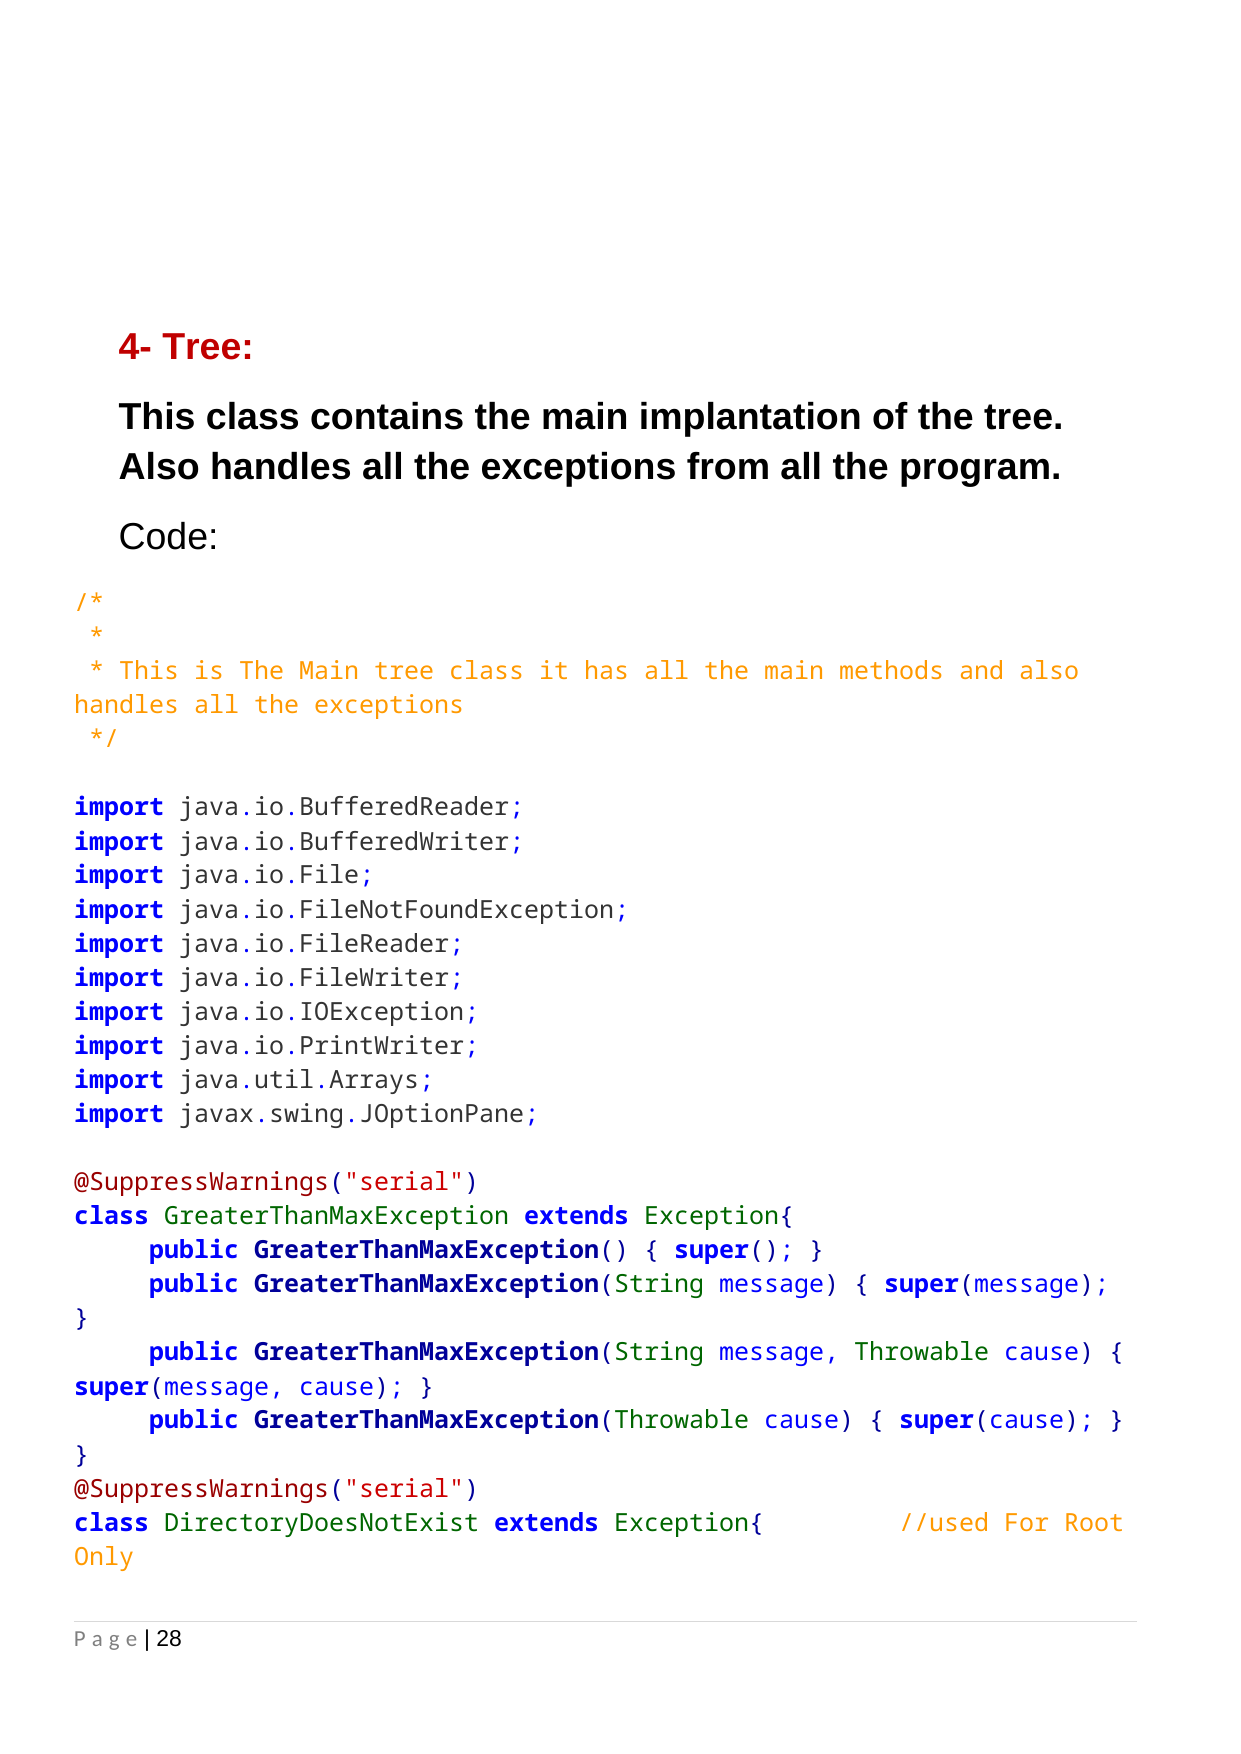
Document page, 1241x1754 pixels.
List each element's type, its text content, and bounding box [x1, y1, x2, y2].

text import java.io.IOException; [74, 993, 1137, 1027]
text public GreaterThanMaxException(Throwable cause) { super(cause); } [74, 1402, 1137, 1436]
text * This is The Main tree class it has all the main methods and also handles all the exceptions [74, 653, 1137, 721]
text import javax.swing.JOptionPane; [74, 1096, 1137, 1130]
text public GreaterThanMaxException() { super(); } [74, 1232, 1137, 1266]
text */ [74, 721, 1137, 755]
text import java.io.FileNotFoundException; [74, 891, 1137, 925]
text import java.io.BufferedWriter; [74, 823, 1137, 857]
text 4- Tree: [118, 324, 1137, 367]
text /* [74, 585, 1137, 619]
text import java.io.PrintWriter; [74, 1027, 1137, 1062]
text public GreaterThanMaxException(String message, Throwable cause) { super(message, cause); } [74, 1334, 1137, 1402]
text import java.io.FileReader; [74, 925, 1137, 959]
text } [74, 1436, 1137, 1470]
text * [74, 619, 1137, 653]
text @SuppressWarnings("serial") [74, 1164, 1137, 1198]
text public GreaterThanMaxException(String message) { super(message); } [74, 1266, 1137, 1334]
text This class contains the main implantation of the tree. Also handles all the exceptions from all the program. [118, 394, 1137, 487]
text import java.io.BufferedReader; [74, 789, 1137, 823]
text Code: [118, 514, 1137, 557]
text @SuppressWarnings("serial") [74, 1470, 1137, 1504]
text class DirectoryDoesNotExist extends Exception{ //used For Root Only [74, 1504, 1137, 1572]
text import java.io.File; [74, 857, 1137, 891]
text class GreaterThanMaxException extends Exception{ [74, 1198, 1137, 1232]
text import java.io.FileWriter; [74, 959, 1137, 993]
text import java.util.Arrays; [74, 1062, 1137, 1096]
